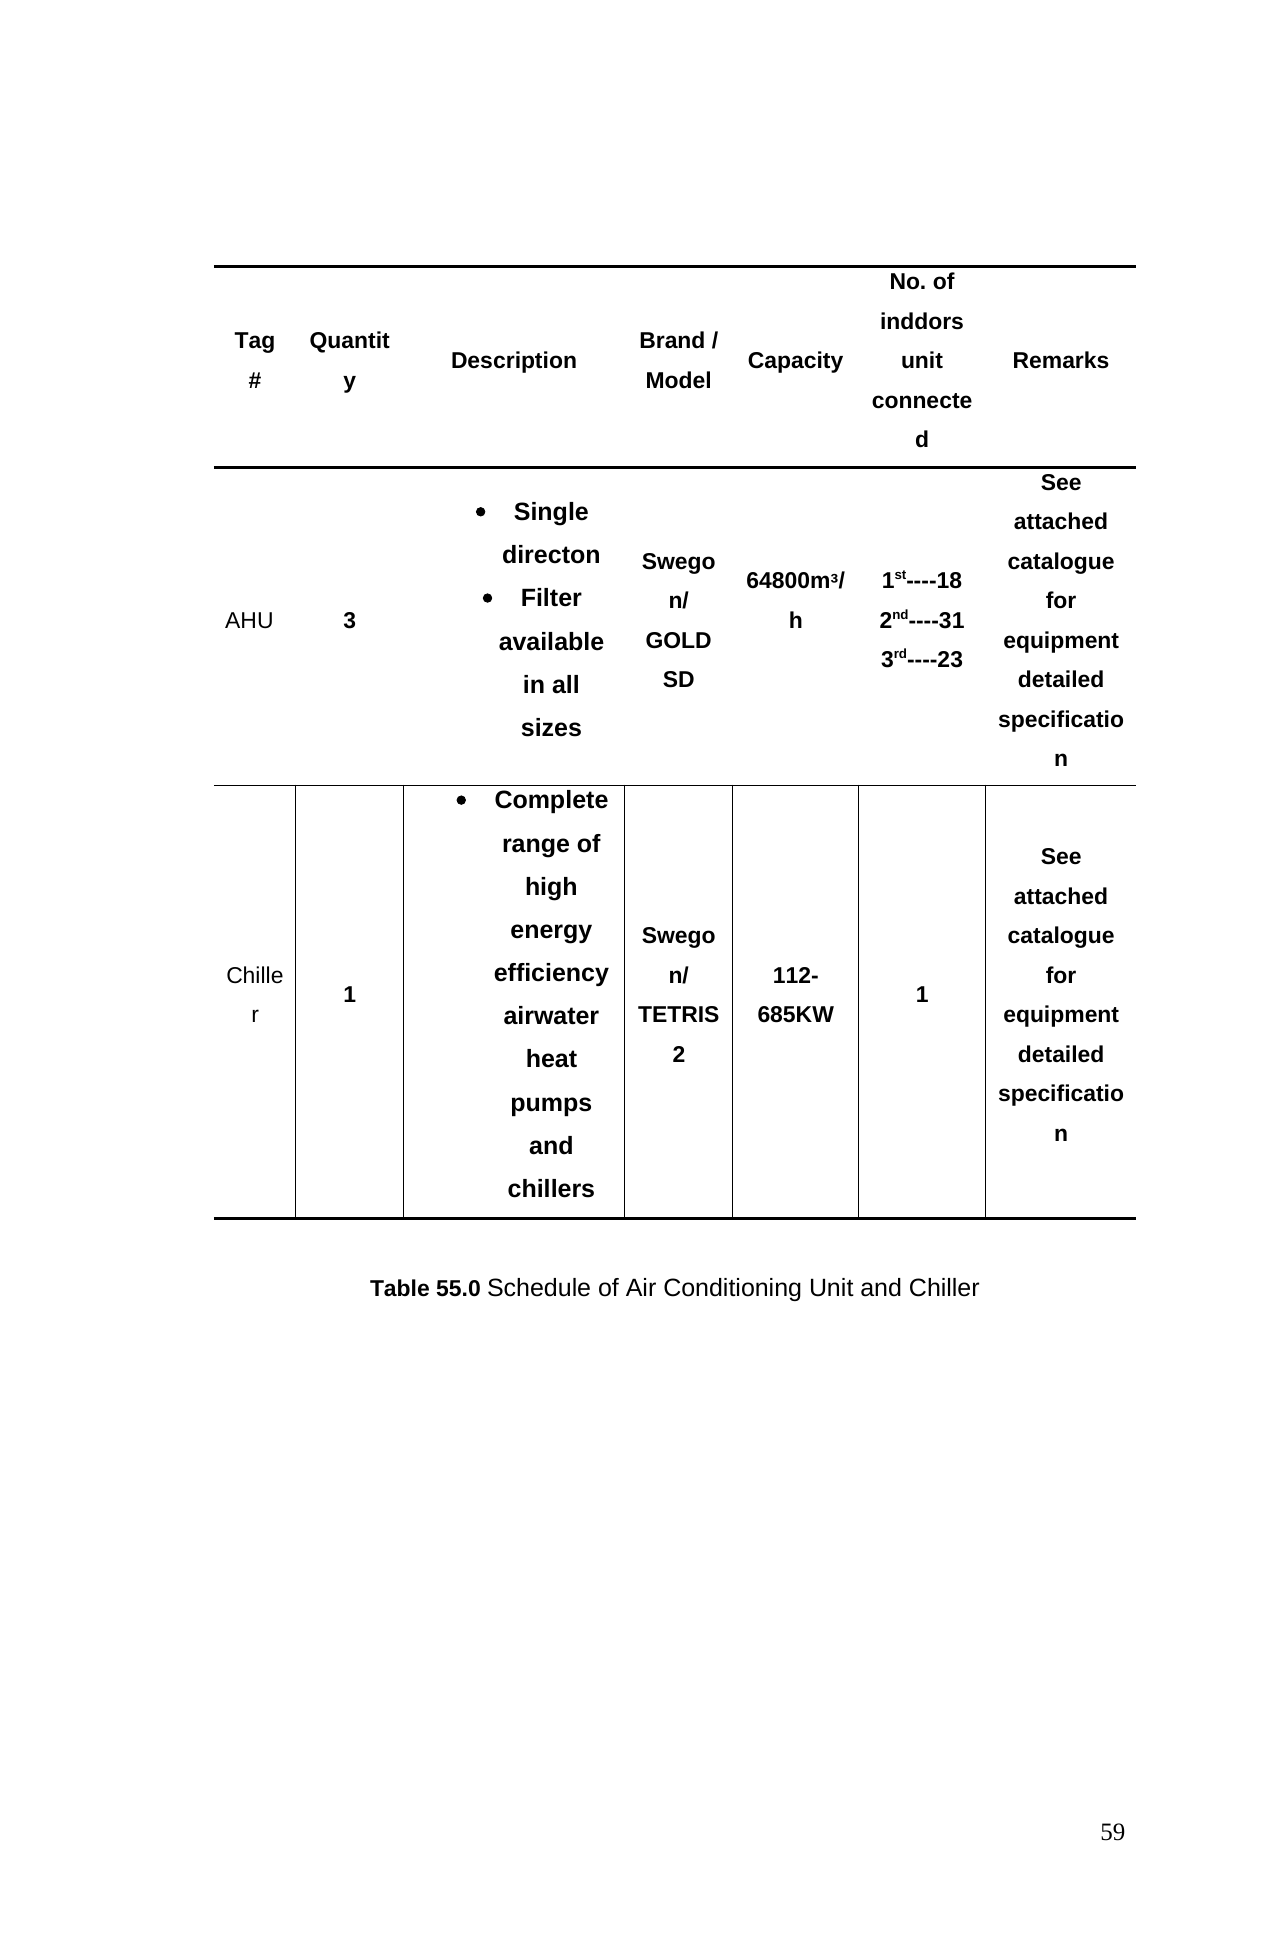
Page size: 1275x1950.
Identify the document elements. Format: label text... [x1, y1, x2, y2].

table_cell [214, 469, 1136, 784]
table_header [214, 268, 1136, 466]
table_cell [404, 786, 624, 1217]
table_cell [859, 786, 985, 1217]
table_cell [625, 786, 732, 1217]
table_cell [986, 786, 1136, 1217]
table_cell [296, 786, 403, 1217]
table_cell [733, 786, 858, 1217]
text Table 55.0 Schedule of Air Conditioning Unit and Chiller [225, 1273, 1125, 1301]
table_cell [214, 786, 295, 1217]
